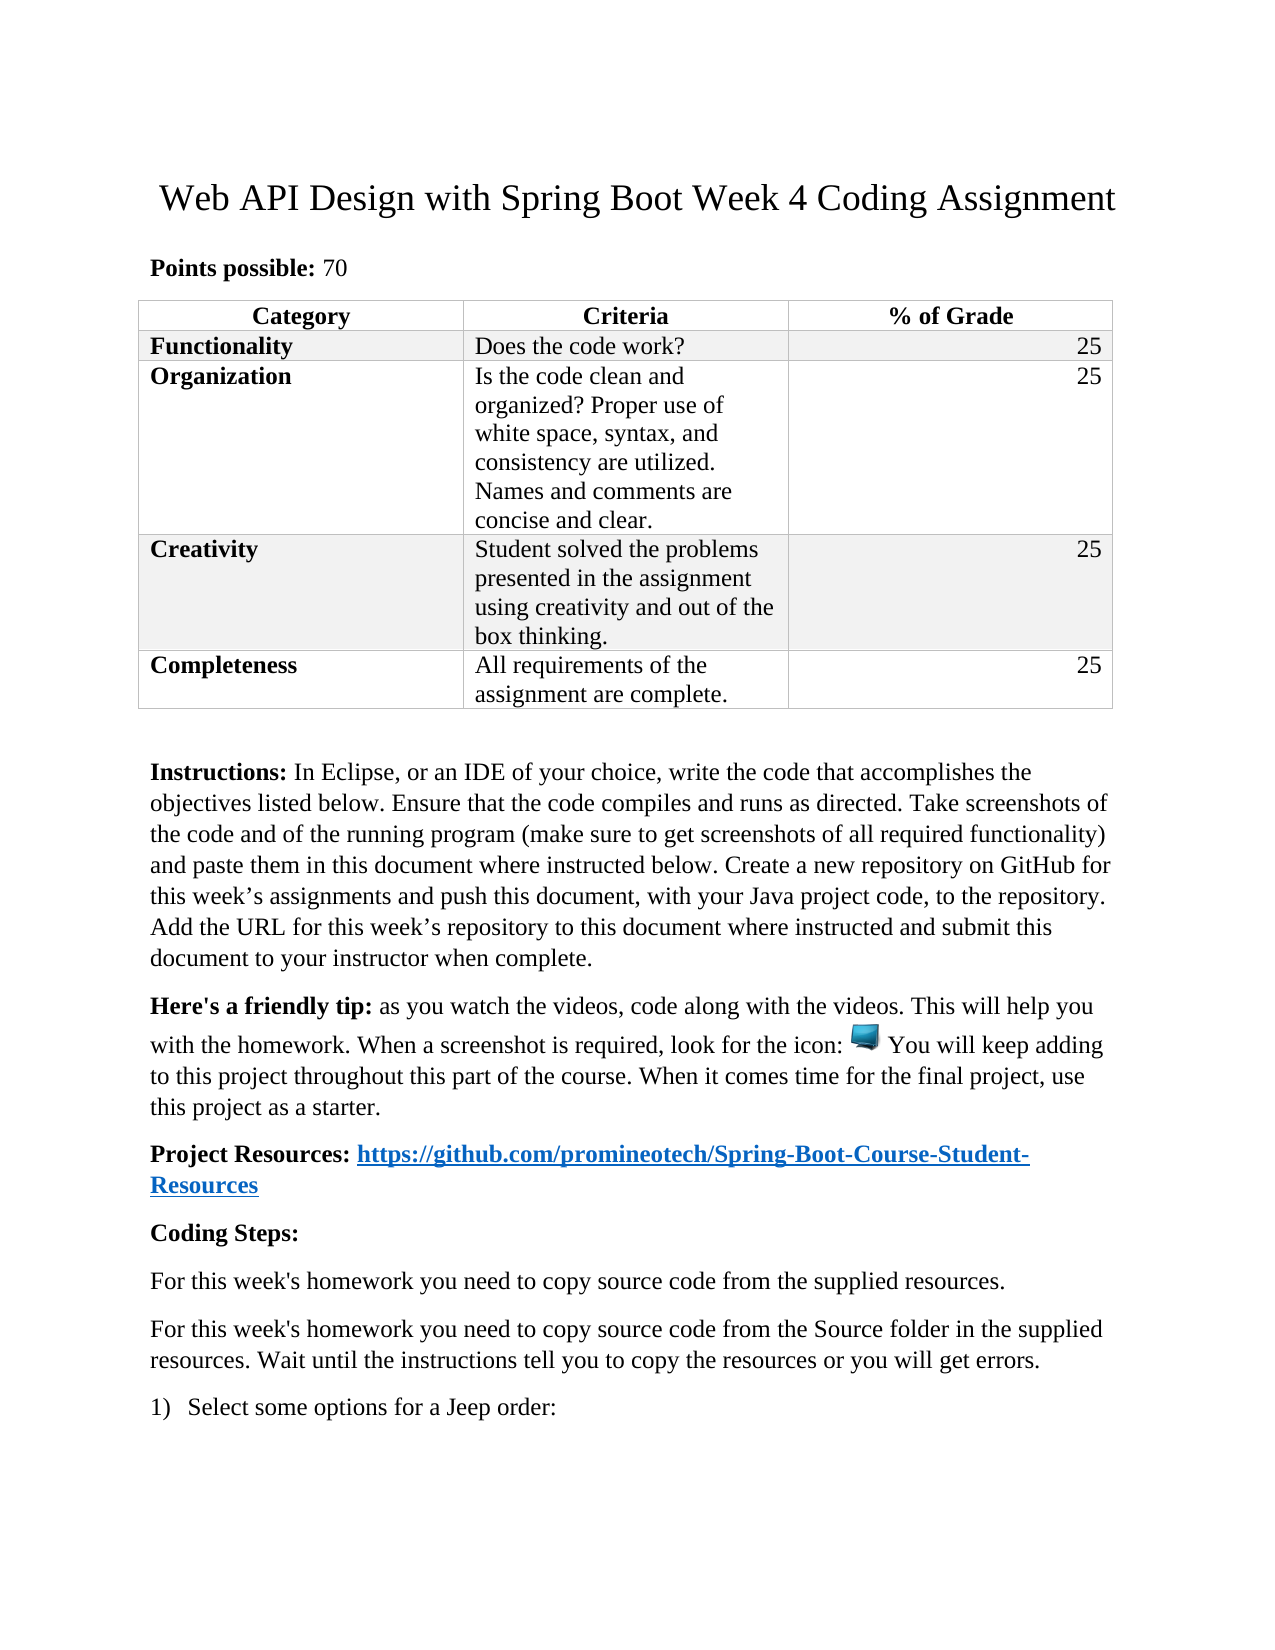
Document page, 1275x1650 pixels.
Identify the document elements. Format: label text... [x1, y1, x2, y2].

table_cell Organization [139, 361, 463, 533]
text Here's a friendly tip: as you watch the videos, code along with the videos. This will help you with the homework. When a screenshot is required, look for the icon: You will keep adding to this project throughout this part of the course. When it comes time for the final project, use this project as a starter. [150, 991, 1125, 1121]
table_cell All requirements of the assignment are complete. [464, 651, 788, 708]
table_cell 25 [789, 651, 1112, 708]
subtitle Web API Design with Spring Boot Week 4 Coding Assignment [150, 175, 1125, 218]
text For this week's homework you need to copy source code from the Source folder in the supplied resources. Wait until the instructions tell you to copy the resources or you will get errors. [150, 1314, 1125, 1373]
table_cell 25 [789, 535, 1112, 649]
table_cell Does the code work? [464, 331, 788, 360]
table_cell 25 [789, 361, 1112, 533]
table_cell Completeness [139, 651, 463, 708]
table_header Criteria [464, 301, 788, 330]
table_header % of Grade [789, 301, 1112, 330]
text Points possible: 70 [150, 222, 1125, 281]
table_cell Is the code clean and organized? Proper use of white space, syntax, and consistency are utilized. Names and comments are concise and clear. [464, 361, 788, 533]
picture [849, 1021, 882, 1053]
text For this week's homework you need to copy source code from the supplied resources. [150, 1266, 1125, 1295]
text Instructions: In Eclipse, or an IDE of your choice, write the code that accomplishes the objectives listed below. Ensure that the code compiles and runs as directed. Take screenshots of the code and of the running program (make sure to get screenshots of all required functionality) and paste them in this document where instructed below. Create a new repository on GitHub for this week’s assignments and push this document, with your Java project code, to the repository. Add the URL for this week’s repository to this document where instructed and submit this document to your instructor when complete. [150, 757, 1125, 972]
list Select some options for a Jeep order: [150, 1392, 1125, 1421]
text Project Resources: https://github.com/promineotech/Spring-Boot-Course-Student-Resources [150, 1139, 1125, 1199]
table_cell Functionality [139, 331, 463, 360]
table_header Category [139, 301, 463, 330]
table_cell Creativity [139, 535, 463, 649]
table_cell 25 [789, 331, 1112, 360]
text Coding Steps: [150, 1218, 1125, 1247]
table_cell Student solved the problems presented in the assignment using creativity and out of the box thinking. [464, 535, 788, 649]
